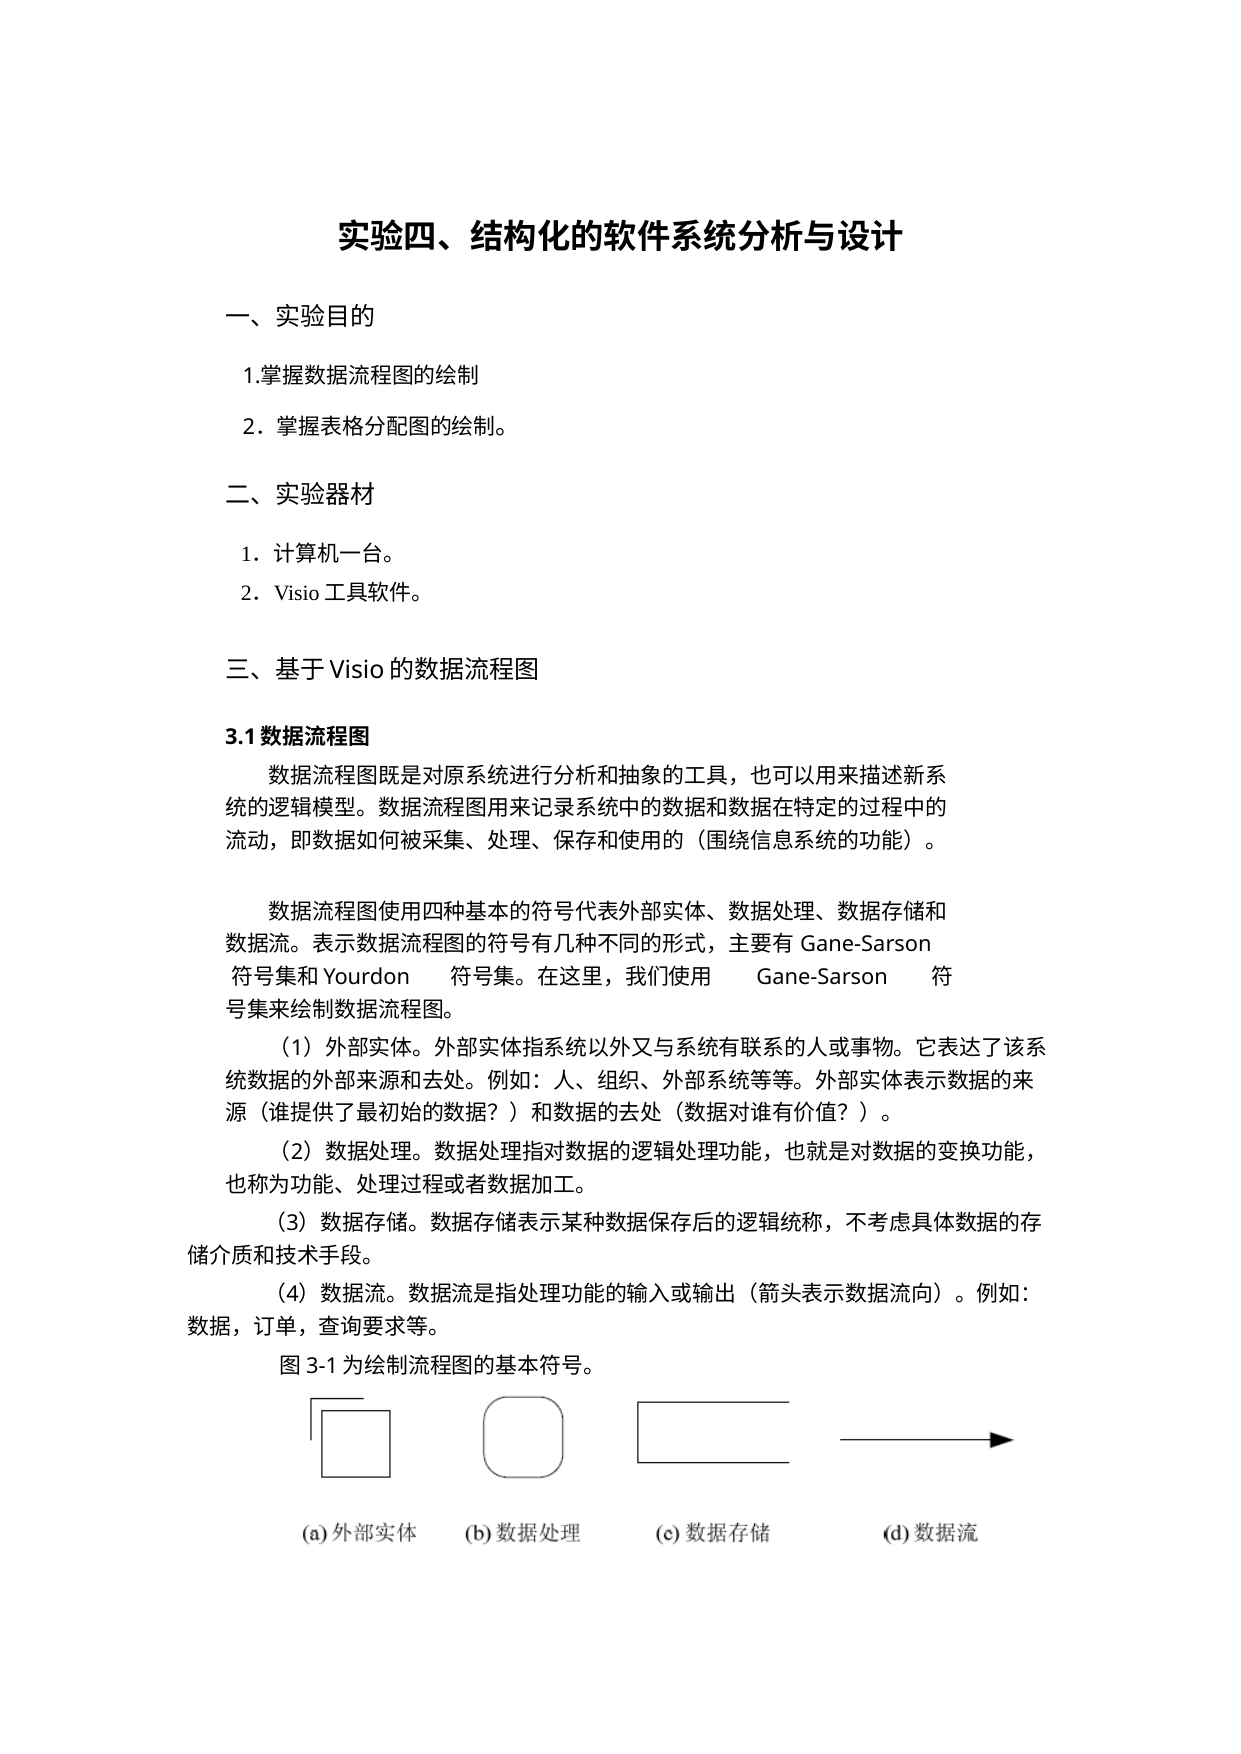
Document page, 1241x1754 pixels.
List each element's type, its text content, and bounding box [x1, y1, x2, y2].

text 2．Visio工具软件。 [187, 575, 1053, 607]
text 三、基于 Visio 的数据流程图 [225, 635, 1056, 700]
text 数据流程图既是对原系统进行分析和抽象的工具，也可以用来描述新系统的逻辑模型。数据流程图用来记录系统中的数据和数据在特定的过程中的流动，即数据如何被采集、处理、保存和使用的（围绕信息系统的功能）。 [225, 757, 954, 887]
text 数据流程图使用四种基本的符号代表外部实体、数据处理、数据存储和数据流。表示数据流程图的符号有几种不同的形式，主要有 Gane-Sarson 符号集和Yourdon 符号集。在这里，我们使用 Gane-Sarson 符号集来绘制数据流程图。 [225, 894, 955, 1024]
text 3.1数据流程图 [225, 719, 1056, 751]
picture [291, 1386, 1042, 1560]
text 实验四、结构化的软件系统分析与设计 [187, 210, 1053, 258]
text 2．掌握表格分配图的绘制。 [187, 406, 1053, 442]
text （3）数据存储。数据存储表示某种数据保存后的逻辑统称，不考虑具体数据的存储介质和技术手段。 [187, 1205, 1056, 1270]
text （2）数据处理。数据处理指对数据的逻辑处理功能，也就是对数据的变换功能，也称为功能、处理过程或者数据加工。 [225, 1134, 1053, 1199]
text 1．计算机一台。 [187, 536, 1053, 568]
text （1）外部实体。外部实体指系统以外又与系统有联系的人或事物。它表达了该系统数据的外部来源和去处。例如：人、组织、外部系统等等。外部实体表示数据的来源（谁提供了最初始的数据？）和数据的去处（数据对谁有价值？）。 [225, 1030, 1053, 1127]
text 1.掌握数据流程图的绘制 [187, 358, 1053, 390]
text 一、实验目的 [187, 282, 1053, 347]
text （4）数据流。数据流是指处理功能的输入或输出（箭头表示数据流向）。例如：数据，订单，查询要求等。 [187, 1276, 1056, 1341]
text 二、实验器材 [187, 460, 1053, 525]
text 图3-1为绘制流程图的基本符号。 [225, 1347, 1053, 1380]
